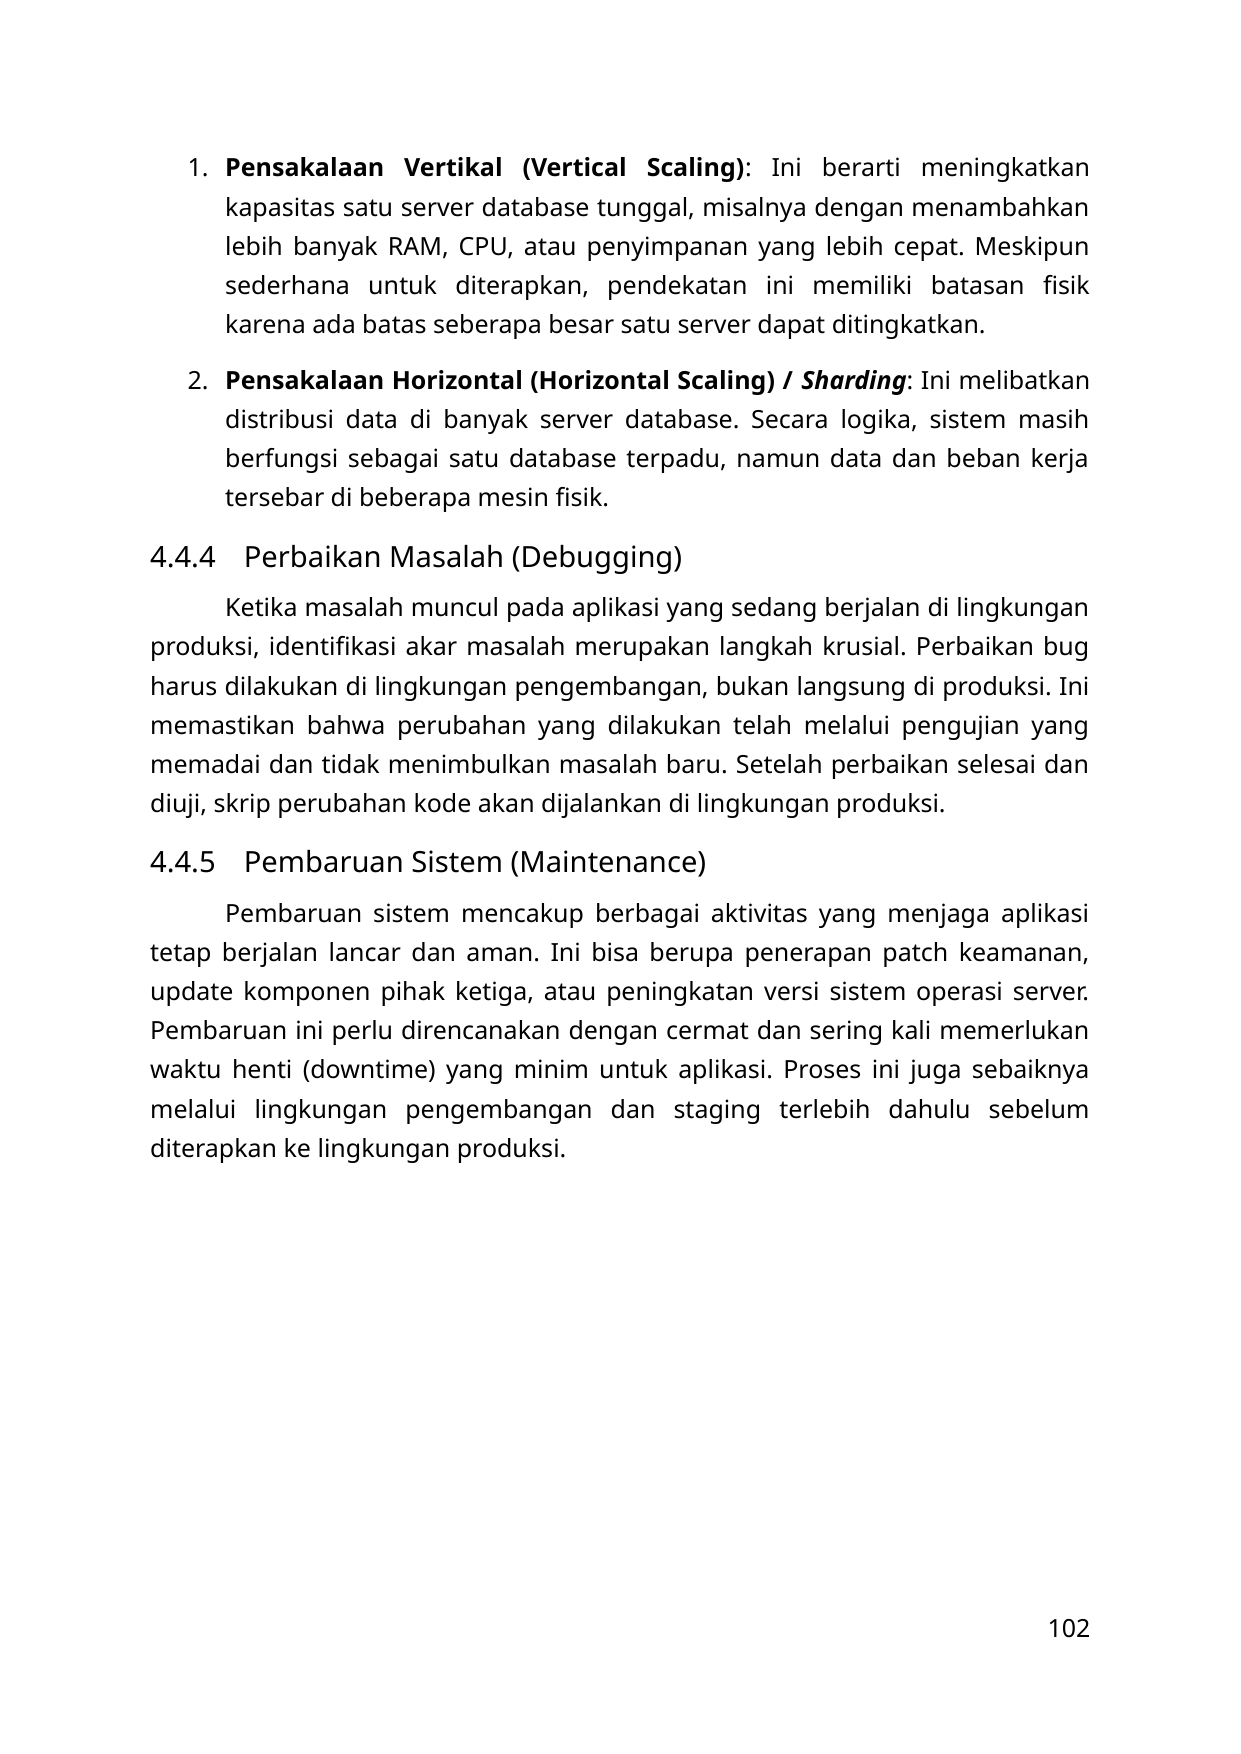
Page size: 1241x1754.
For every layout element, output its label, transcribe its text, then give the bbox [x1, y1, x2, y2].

list Pensakalaan Horizontal (Horizontal Scaling) / Sharding: Ini melibatkan distribusi data di banyak server database. Secara logika, sistem masih berfungsi sebagai satu database terpadu, namun data dan beban kerja tersebar di beberapa mesin fisik. [187, 362, 1090, 514]
text Ketika masalah muncul pada aplikasi yang sedang berjalan di lingkungan produksi, identifikasi akar masalah merupakan langkah krusial. Perbaikan bug harus dilakukan di lingkungan pengembangan, bukan langsung di produksi. Ini memastikan bahwa perubahan yang dilakukan telah melalui pengujian yang memadai dan tidak menimbulkan masalah baru. Setelah perbaikan selesai dan diuji, skrip perubahan kode akan dijalankan di lingkungan produksi. [150, 590, 1090, 820]
subtitle Perbaikan Masalah (Debugging) [150, 536, 1090, 576]
subtitle Pembaruan Sistem (Maintenance) [150, 841, 1090, 881]
text Pembaruan sistem mencakup berbagai aktivitas yang menjaga aplikasi tetap berjalan lancar dan aman. Ini bisa berupa penerapan patch keamanan, update komponen pihak ketiga, atau peningkatan versi sistem operasi server. Pembaruan ini perlu direncanakan dengan cermat dan sering kali memerlukan waktu henti (downtime) yang minim untuk aplikasi. Proses ini juga sebaiknya melalui lingkungan pengembangan dan staging terlebih dahulu sebelum diterapkan ke lingkungan produksi. [150, 895, 1090, 1164]
list Pensakalaan Vertikal (Vertical Scaling): Ini berarti meningkatkan kapasitas satu server database tunggal, misalnya dengan menambahkan lebih banyak RAM, CPU, atau penyimpanan yang lebih cepat. Meskipun sederhana untuk diterapkan, pendekatan ini memiliki batasan fisik karena ada batas seberapa besar satu server dapat ditingkatkan. [187, 150, 1090, 341]
